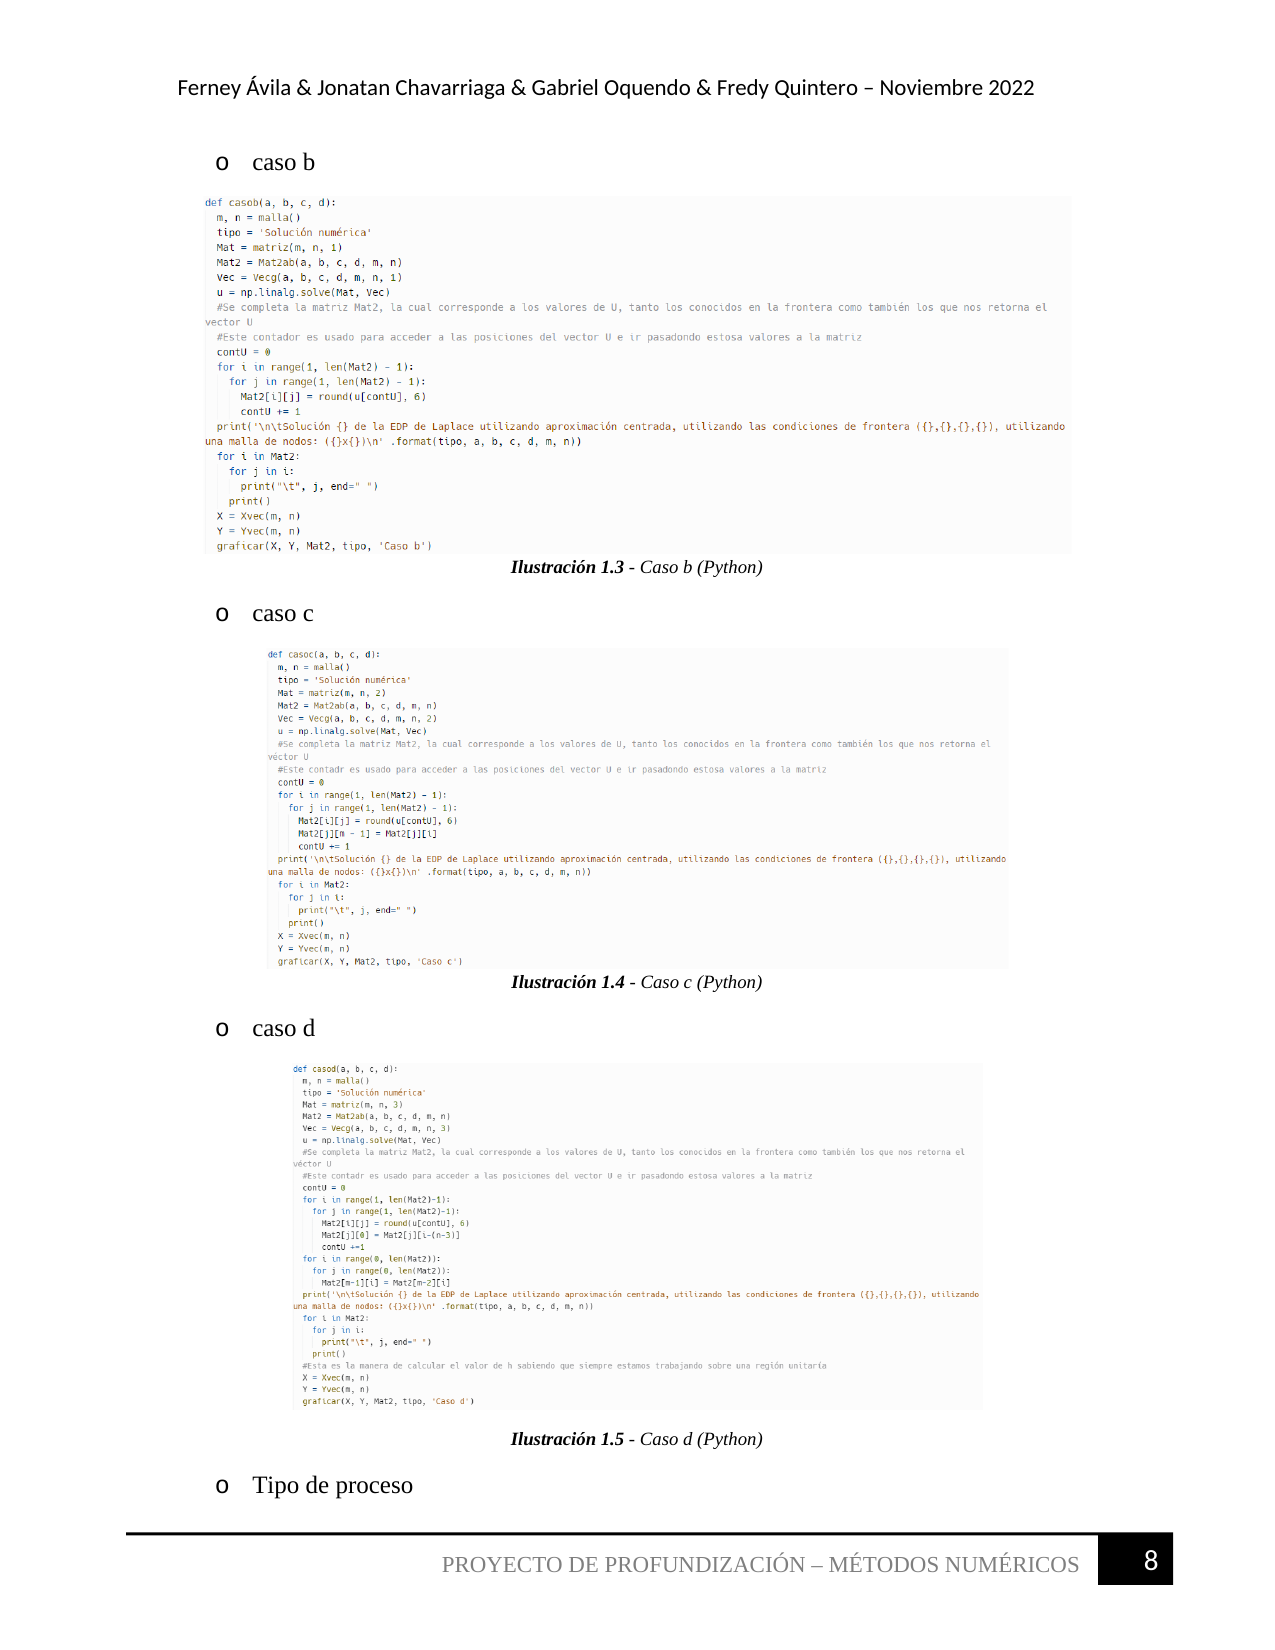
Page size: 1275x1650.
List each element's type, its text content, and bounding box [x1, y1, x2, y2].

text Ilustración 1.5 - Caso d (Python) [177, 1428, 1098, 1450]
picture [266, 648, 1009, 969]
text Ilustración 1.3 - Caso b (Python) [177, 556, 1098, 578]
list caso d [214, 1013, 1098, 1044]
list caso c [214, 598, 1098, 629]
list caso b [214, 147, 1098, 178]
picture [291, 1063, 984, 1410]
list Tipo de proceso [214, 1471, 1098, 1501]
picture [203, 196, 1072, 554]
text Ilustración 1.4 - Caso c (Python) [177, 971, 1098, 992]
